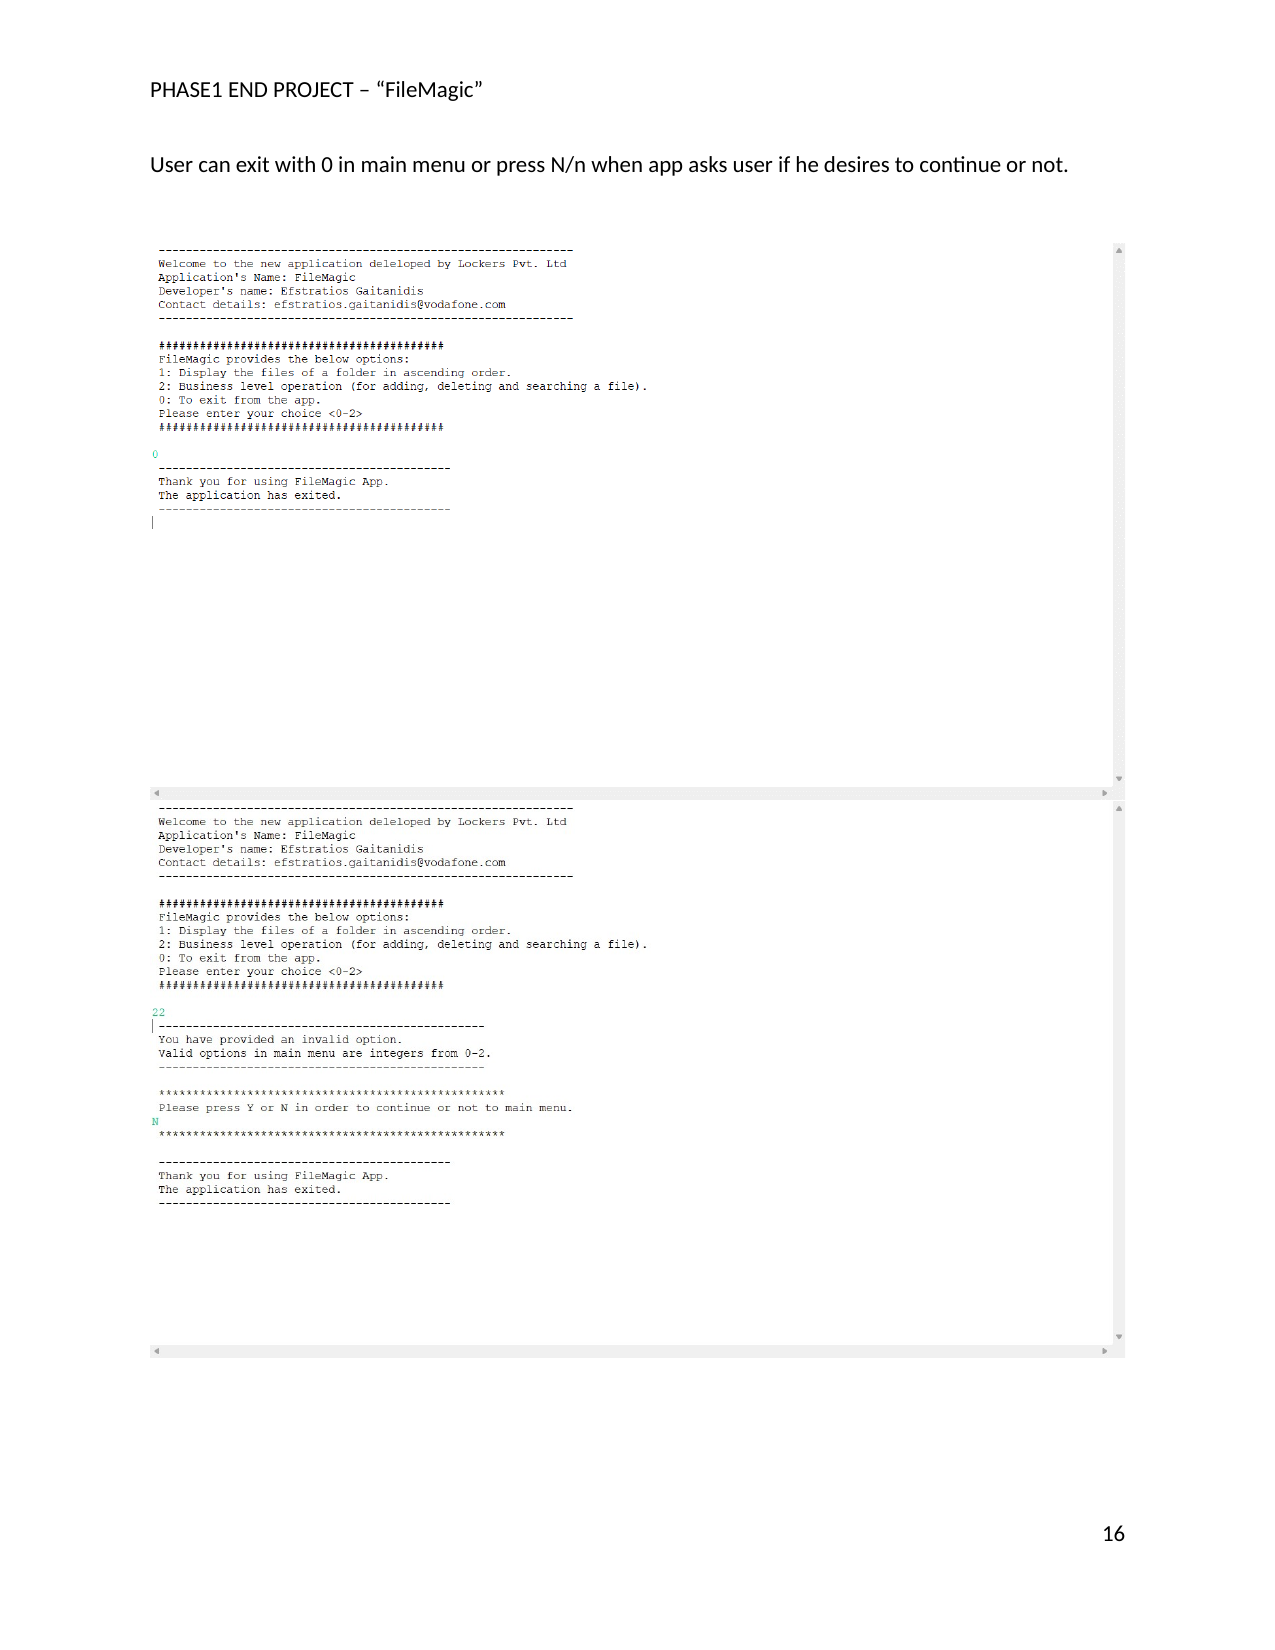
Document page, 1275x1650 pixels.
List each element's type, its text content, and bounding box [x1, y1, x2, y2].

picture [150, 243, 1125, 800]
text User can exit with 0 in main menu or press N/n when app asks user if he desires to continue or not. [150, 150, 1125, 178]
picture [150, 801, 1125, 1358]
